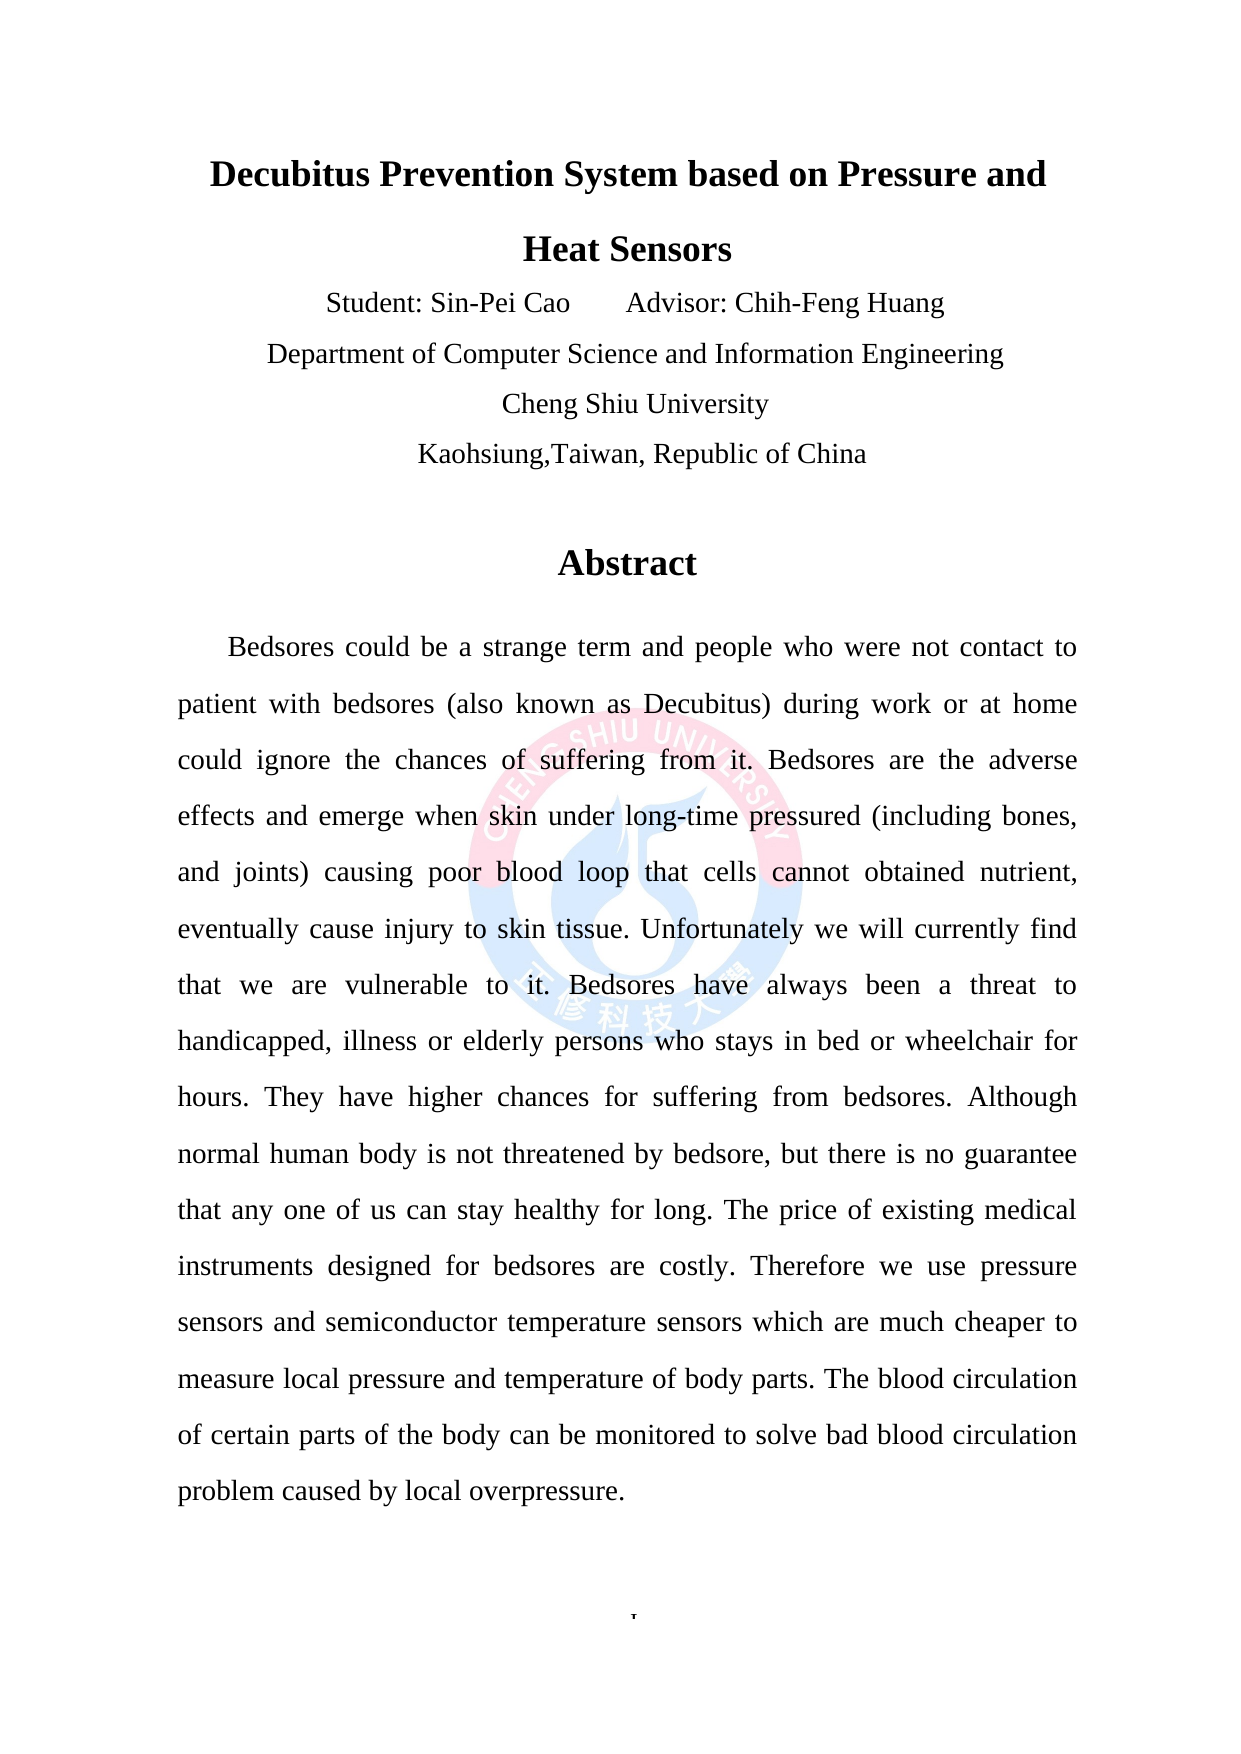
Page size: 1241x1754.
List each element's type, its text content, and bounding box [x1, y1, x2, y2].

text Bedsores could be a strange term and people who were not contact to patient with bedsores (also known as Decubitus) during work or at home could ignore the chances of suffering from it. Bedsores are the adverse effects and emerge when skin under long-time pressured (including bones, and joints) causing poor blood loop that cells cannot obtained nutrient, eventually cause injury to skin tissue. Unfortunately we will currently find that we are vulnerable to it. Bedsores have always been a threat to handicapped, illness or elderly persons who stays in bed or wheelchair for hours. They have higher chances for suffering from bedsores. Although normal human body is not threatened by bedsore, but there is no guarantee that any one of us can stay healthy for long. The price of existing medical instruments designed for bedsores are costly. Therefore we use pressure sensors and semiconductor temperature sensors which are much cheaper to measure local pressure and temperature of body parts. The blood circulation of certain parts of the body can be monitored to solve bad blood circulation problem caused by local overpressure. [177, 629, 1078, 1507]
text Heat Sensors [366, 227, 888, 270]
text Student: Sin-Pei Cao Advisor: Chih-Feng Huang Department of Computer Science and Information Engineering Cheng Shiu University [266, 286, 1004, 420]
subtitle Decubitus Prevention System based on Pressure and [209, 152, 1240, 195]
subtitle Abstract [366, 541, 888, 584]
text Kaohsiung,Taiwan, Republic of China [417, 436, 1240, 470]
